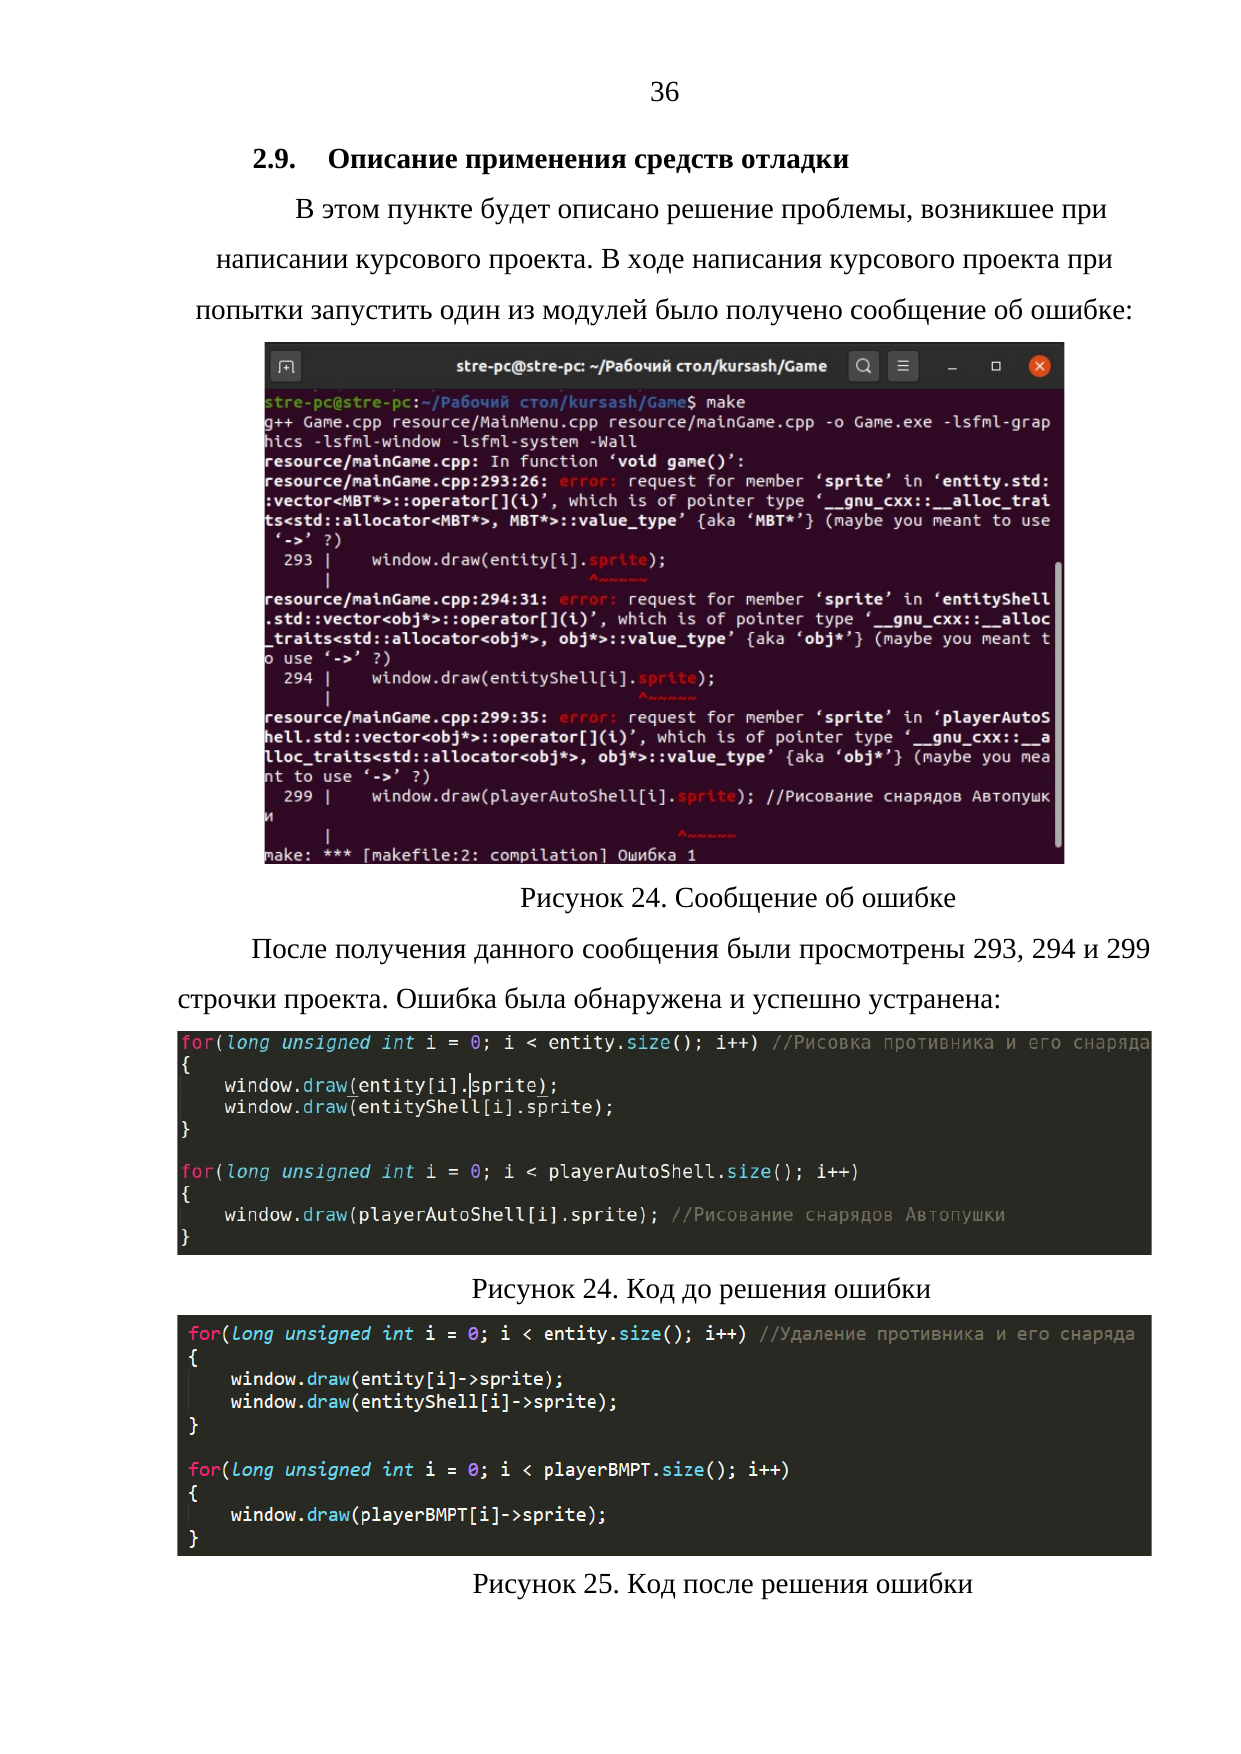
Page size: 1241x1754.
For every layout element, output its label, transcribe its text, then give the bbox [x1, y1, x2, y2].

picture [177, 1315, 1152, 1556]
picture [264, 342, 1065, 864]
text После получения данного сообщения были просмотрены 293, 294 и 299 строчки проекта. Ошибка была обнаружена и успешно устранена: [177, 931, 1152, 1015]
picture [177, 1031, 1152, 1255]
text Рисунок 25. Код после решения ошибки [398, 1566, 1152, 1599]
text Рисунок 24. Код до решения ошибки [177, 1271, 1152, 1315]
list Описание применения средств отладки [252, 141, 1152, 174]
text Рисунок 24. Сообщение об ошибке [251, 881, 1152, 914]
